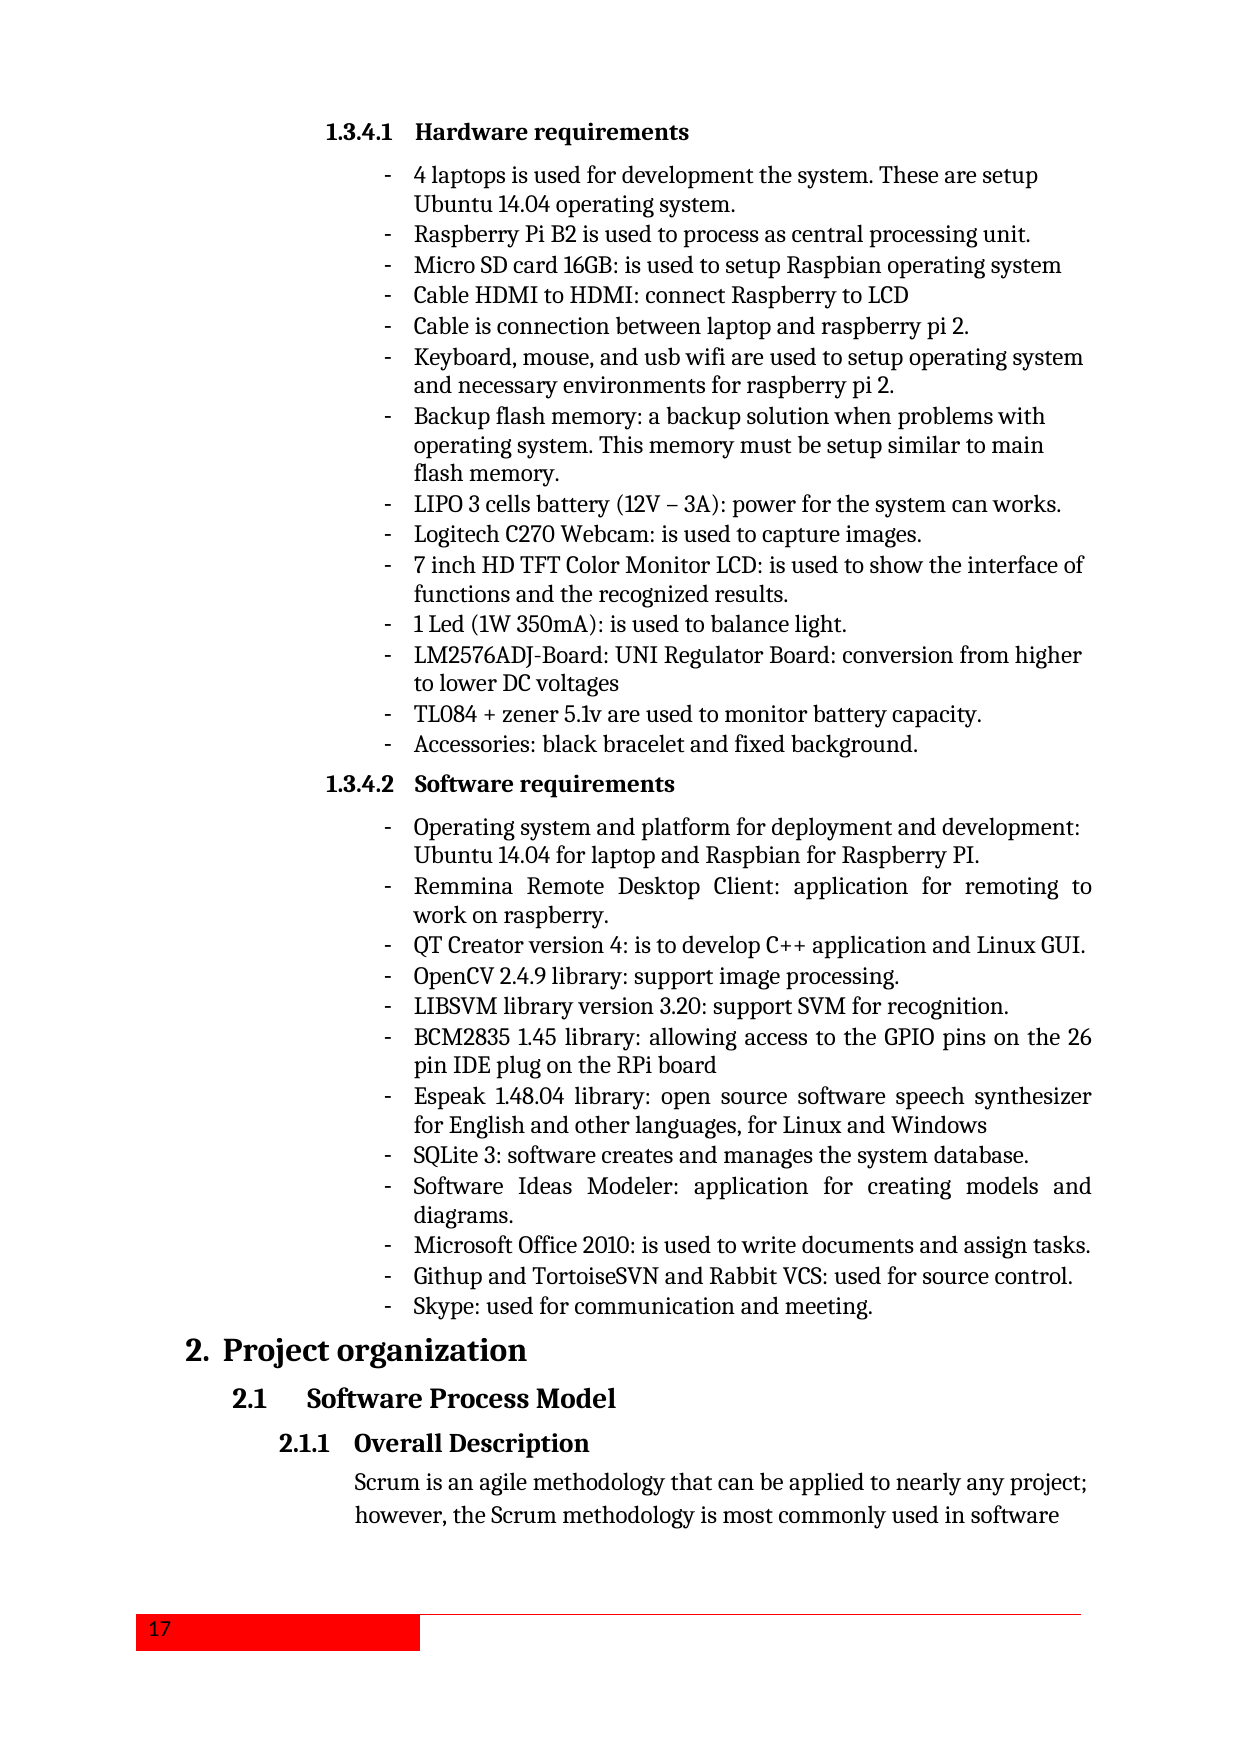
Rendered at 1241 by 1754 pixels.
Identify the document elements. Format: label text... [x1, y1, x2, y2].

list BCM2835 1.45 library: allowing access to the GPIO pins on the 26 pin IDE plug on the RPi board [384, 1021, 1092, 1080]
list Accessories: black bracelet and fixed background. [384, 729, 1092, 759]
list Cable is connection between laptop and raspberry pi 2. [384, 310, 1092, 341]
subtitle Software Process Model [232, 1382, 1092, 1416]
list Logitech C270 Webcam: is used to capture images. [384, 518, 1092, 549]
subtitle Software requirements [326, 769, 1092, 798]
subtitle Hardware requirements [326, 118, 1092, 147]
list Keyboard, mouse, and usb wifi are used to setup operating system and necessary environments for raspberry pi 2. [384, 341, 1092, 400]
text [354, 1468, 1092, 1529]
list OpenCV 2.4.9 library: support image processing. [384, 960, 1092, 990]
list Backup flash memory: a backup solution when problems with operating system. This memory must be setup similar to main flash memory. [384, 400, 1092, 488]
list SQLite 3: software creates and manages the system database. [384, 1139, 1092, 1170]
list QT Creator version 4: is to develop C++ application and Linux GUI. [384, 929, 1092, 960]
list Operating system and platform for deployment and development: Ubuntu 14.04 for laptop and Raspbian for Raspberry PI. [384, 811, 1092, 870]
list Githup and TortoiseSVN and Rabbit VCS: used for source control. [384, 1260, 1092, 1290]
subtitle Project organization [185, 1331, 1092, 1369]
list Microsoft Office 2010: is used to write documents and assign tasks. [384, 1229, 1092, 1260]
list Skype: used for communication and meeting. [384, 1290, 1092, 1321]
list LM2576ADJ-Board: UNI Regulator Board: conversion from higher to lower DC voltages [384, 639, 1092, 698]
list Cable HDMI to HDMI: connect Raspberry to LCD [384, 280, 1092, 310]
list 4 laptops is used for development the system. These are setup Ubuntu 14.04 operating system. [384, 159, 1092, 219]
subtitle Overall Description [279, 1428, 1092, 1459]
list Micro SD card 16GB: is used to setup Raspbian operating system [384, 249, 1092, 280]
list Espeak 1.48.04 library: open source software speech synthesizer for English and other languages, for Linux and Windows [384, 1080, 1092, 1139]
list Raspberry Pi B2 is used to process as central processing unit. [384, 219, 1092, 249]
list Remmina Remote Desktop Client: application for remoting to work on raspberry. [384, 870, 1092, 929]
list TL084 + zener 5.1v are used to monitor battery capacity. [384, 698, 1092, 729]
list LIBSVM library version 3.20: support SVM for recognition. [384, 990, 1092, 1021]
list 7 inch HD TFT Color Monitor LCD: is used to show the interface of functions and the recognized results. [384, 549, 1092, 608]
list 1 Led (1W 350mA): is used to balance light. [384, 608, 1092, 639]
list LIPO 3 cells battery (12V – 3A): power for the system can works. [384, 488, 1092, 518]
list Software Ideas Modeler: application for creating models and diagrams. [384, 1170, 1092, 1229]
